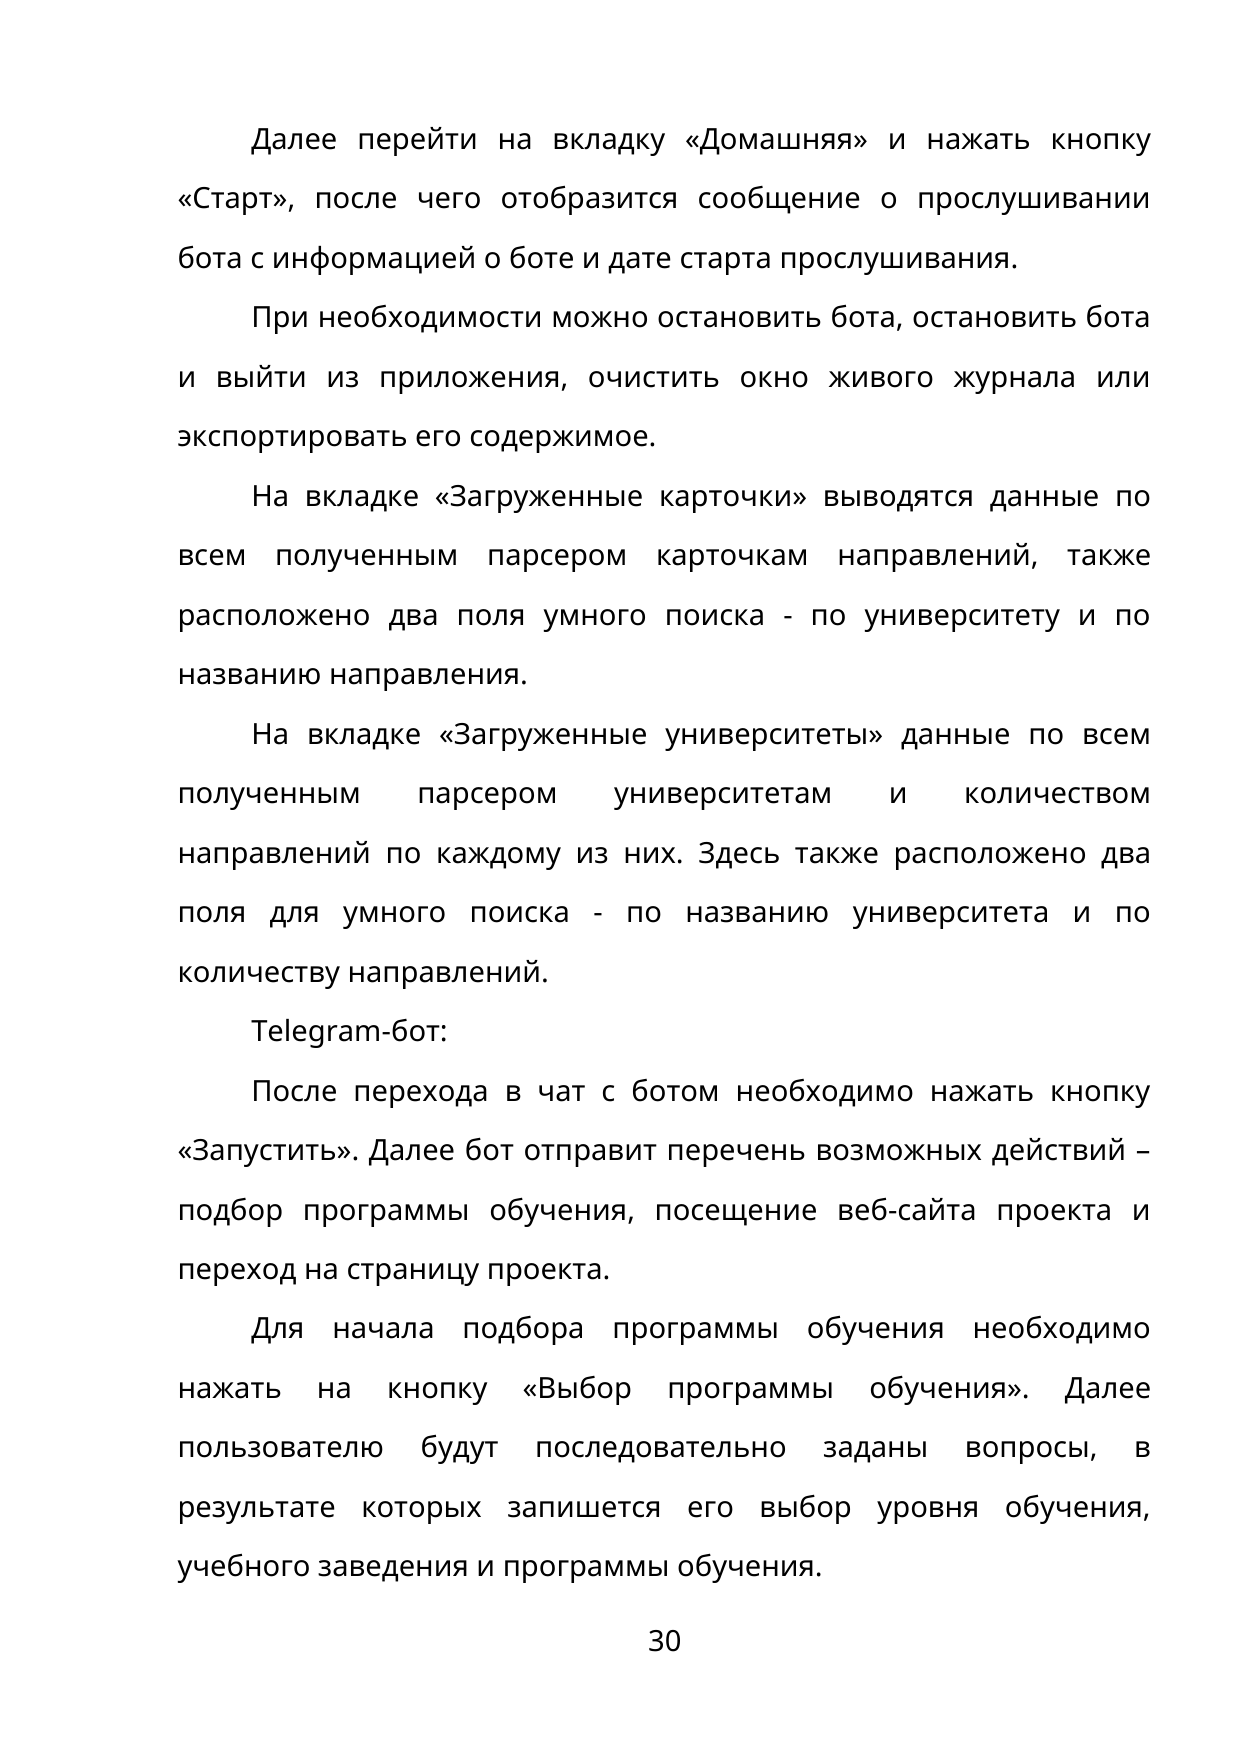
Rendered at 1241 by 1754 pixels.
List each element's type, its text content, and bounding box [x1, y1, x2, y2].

text На вкладке «Загруженные университеты» данные по всем полученным парсером университетам и количеством направлений по каждому из них. Здесь также расположено два поля для умного поиска - по названию университета и по количеству направлений. [177, 713, 1152, 991]
text При необходимости можно остановить бота, остановить бота и выйти из приложения, очистить окно живого журнала или экспортировать его содержимое. [177, 297, 1152, 455]
text Telegram-бот: [177, 1010, 1152, 1050]
text Далее перейти на вкладку «Домашняя» и нажать кнопку «Старт», после чего отобразится сообщение о прослушивании бота с информацией о боте и дате старта прослушивания. [177, 118, 1152, 277]
text Для начала подбора программы обучения необходимо нажать на кнопку «Выбор программы обучения». Далее пользователю будут последовательно заданы вопросы, в результате которых запишется его выбор уровня обучения, учебного заведения и программы обучения. [177, 1308, 1152, 1585]
text После перехода в чат с ботом необходимо нажать кнопку «Запустить». Далее бот отправит перечень возможных действий – подбор программы обучения, посещение веб-сайта проекта и переход на страницу проекта. [177, 1070, 1152, 1288]
text На вкладке «Загруженные карточки» выводятся данные по всем полученным парсером карточкам направлений, также расположено два поля умного поиска - по университету и по названию направления. [177, 475, 1152, 693]
